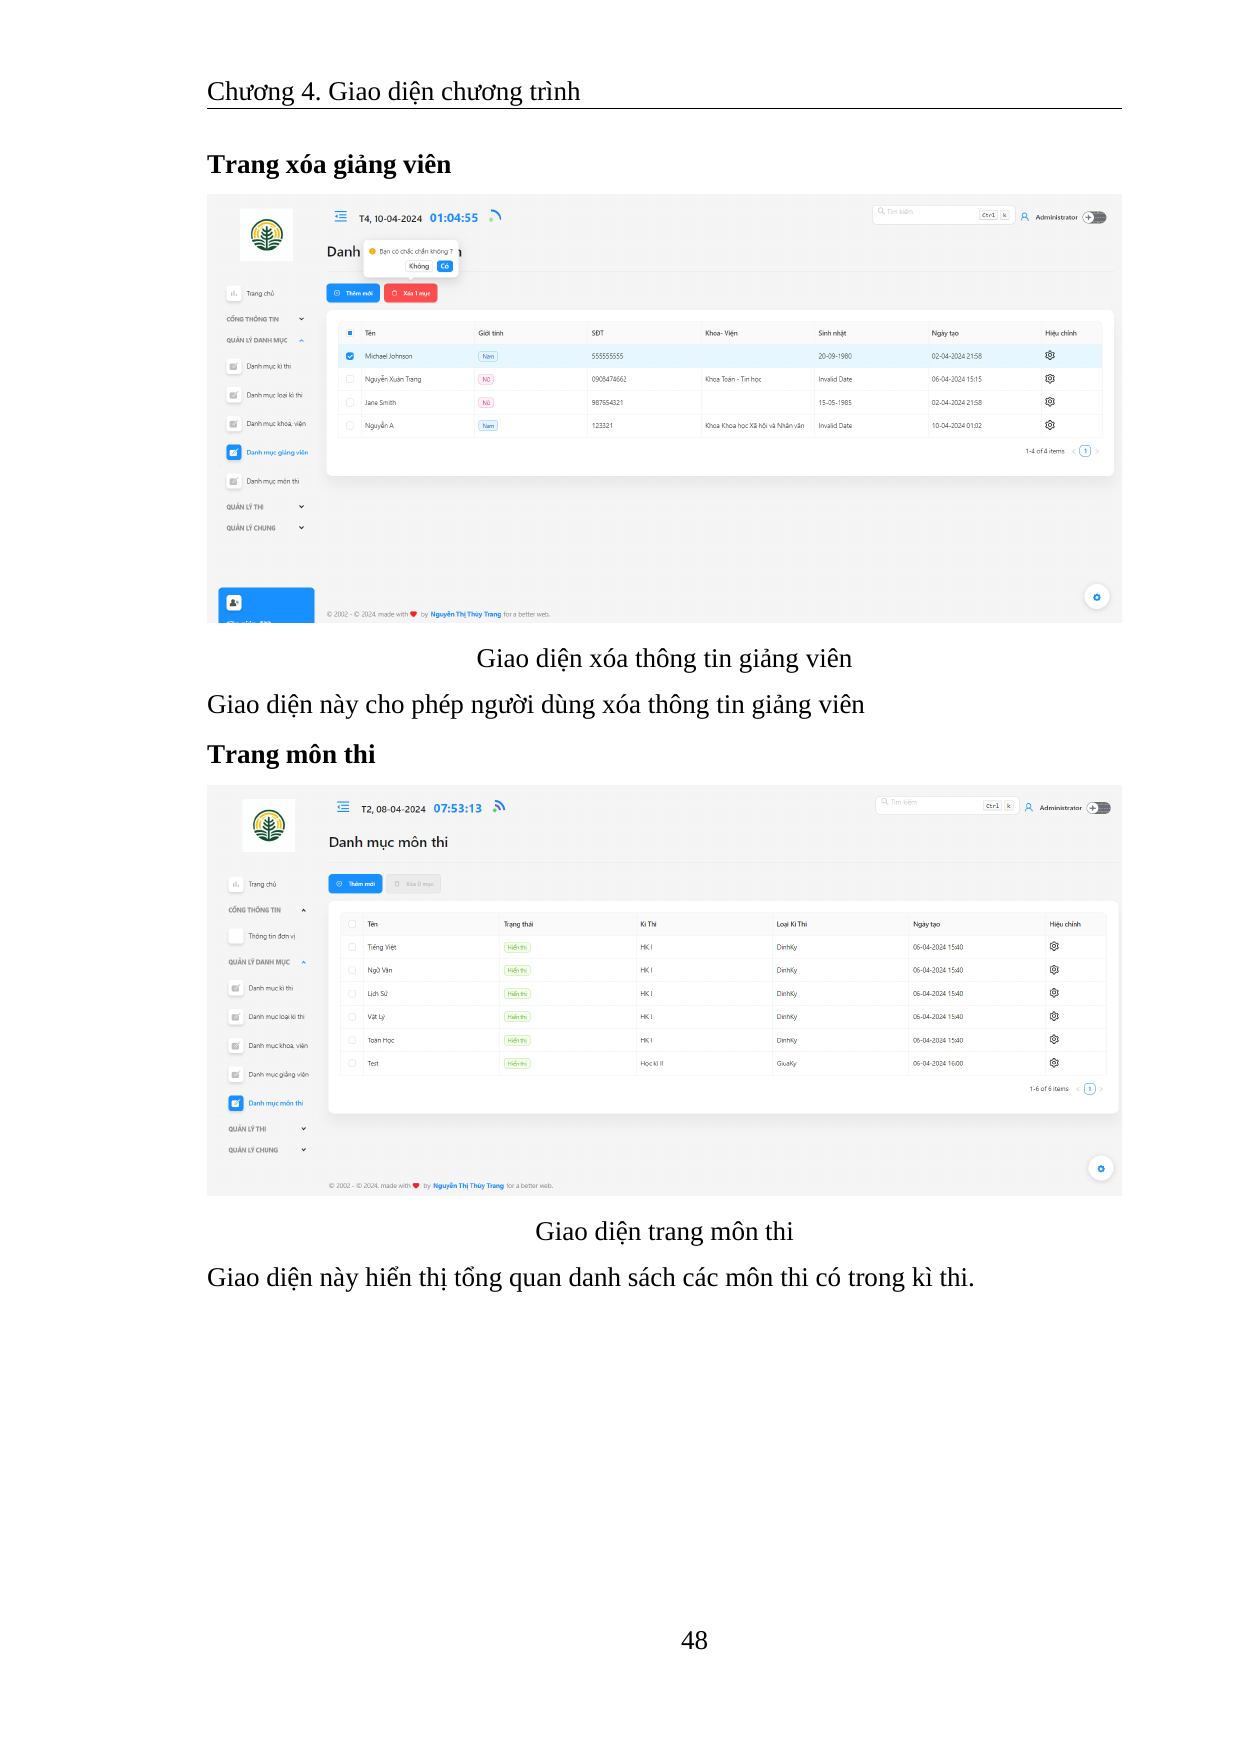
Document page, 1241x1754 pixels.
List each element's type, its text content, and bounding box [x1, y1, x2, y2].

text Giao diện xóa thông tin giảng viên [207, 642, 1122, 673]
picture [206, 194, 1123, 623]
text Trang xóa giảng viên [207, 148, 1122, 179]
text Trang môn thi [207, 739, 1122, 770]
picture [206, 785, 1123, 1196]
text Giao diện trang môn thi [207, 1214, 1122, 1246]
text Giao diện này hiển thị tổng quan danh sách các môn thi có trong kì thi. [207, 1261, 1122, 1292]
text Giao diện này cho phép người dùng xóa thông tin giảng viên [207, 688, 1122, 719]
